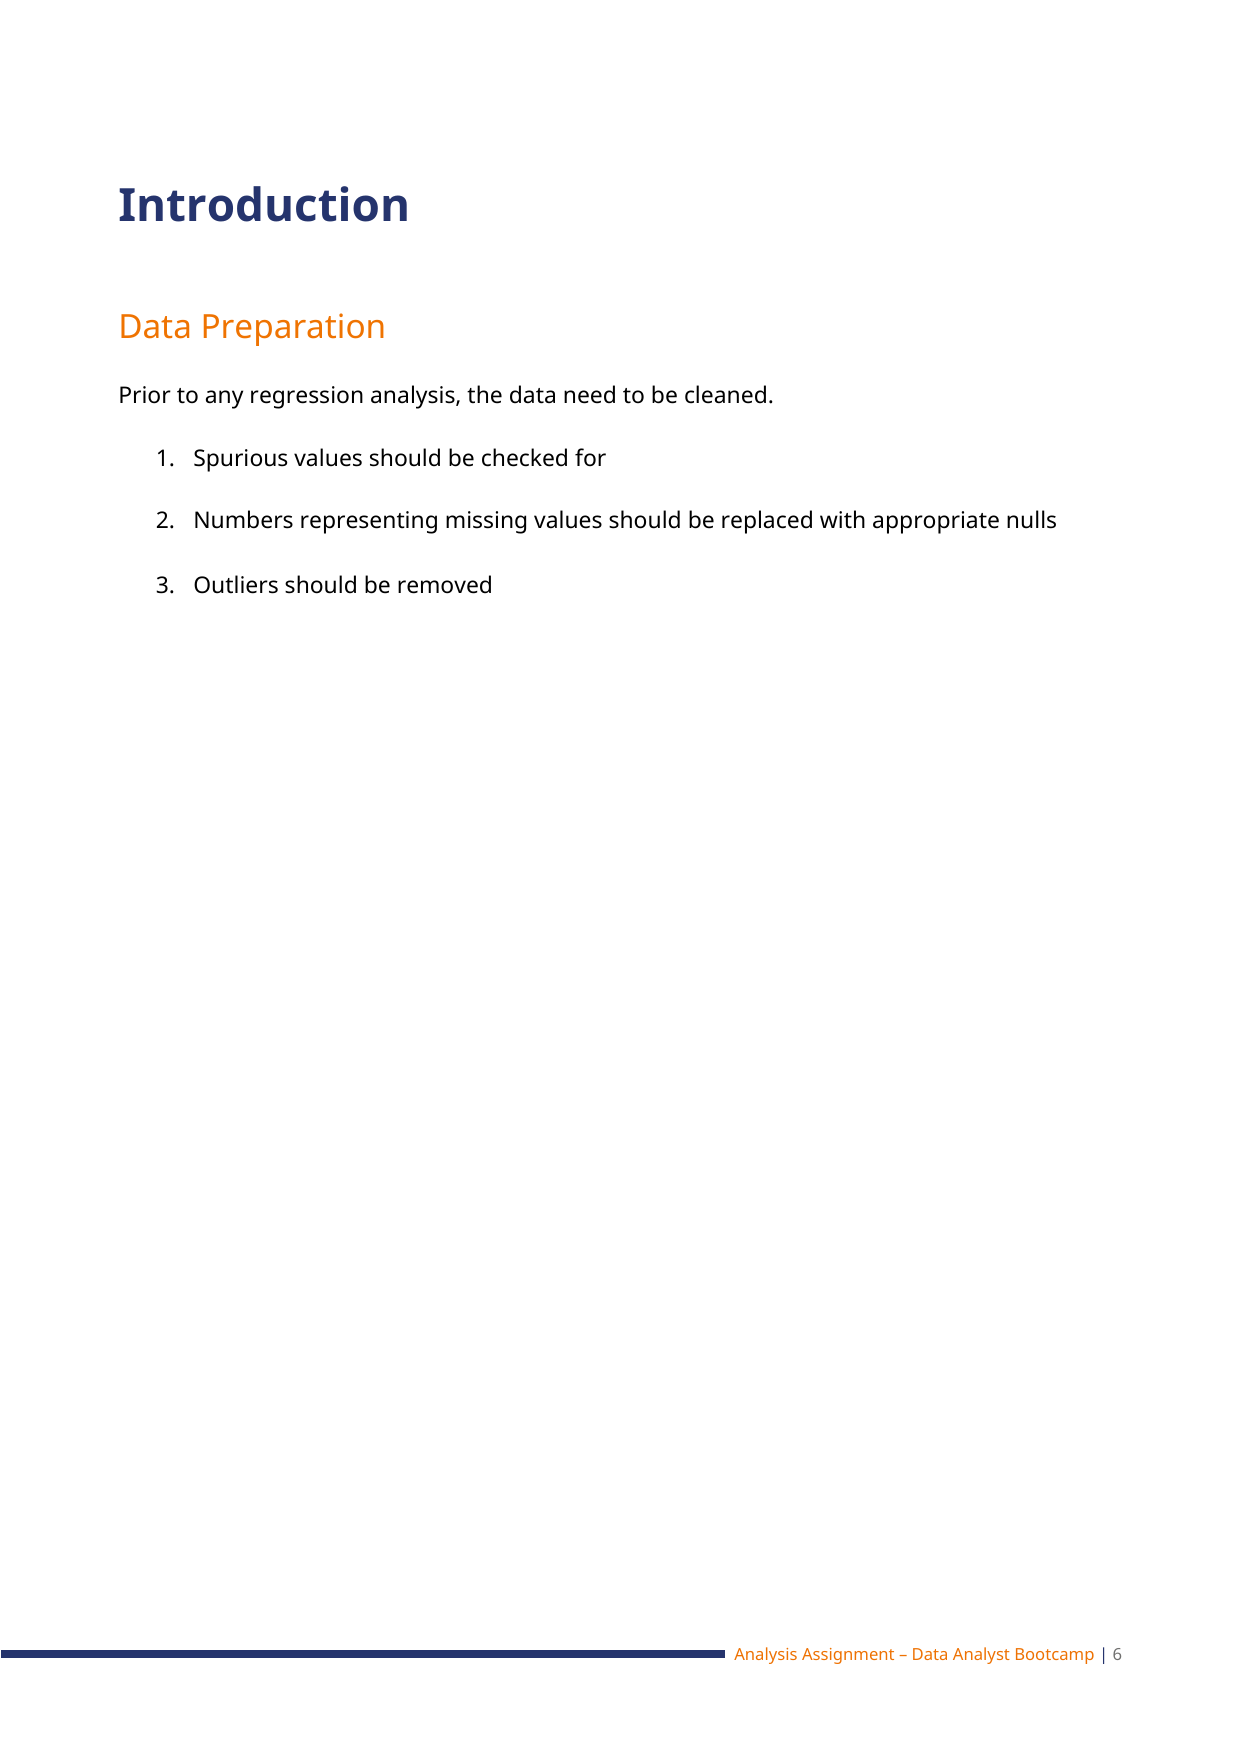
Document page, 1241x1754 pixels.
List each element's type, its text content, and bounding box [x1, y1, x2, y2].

list Numbers representing missing values should be replaced with appropriate nulls [156, 504, 1122, 535]
text Prior to any regression analysis, the data need to be cleaned. [118, 379, 1122, 410]
subtitle Data Preparation [118, 302, 1122, 348]
list Spurious values should be checked for [156, 442, 1122, 473]
list Outliers should be removed [156, 569, 1122, 601]
subtitle Introduction [118, 172, 1122, 234]
